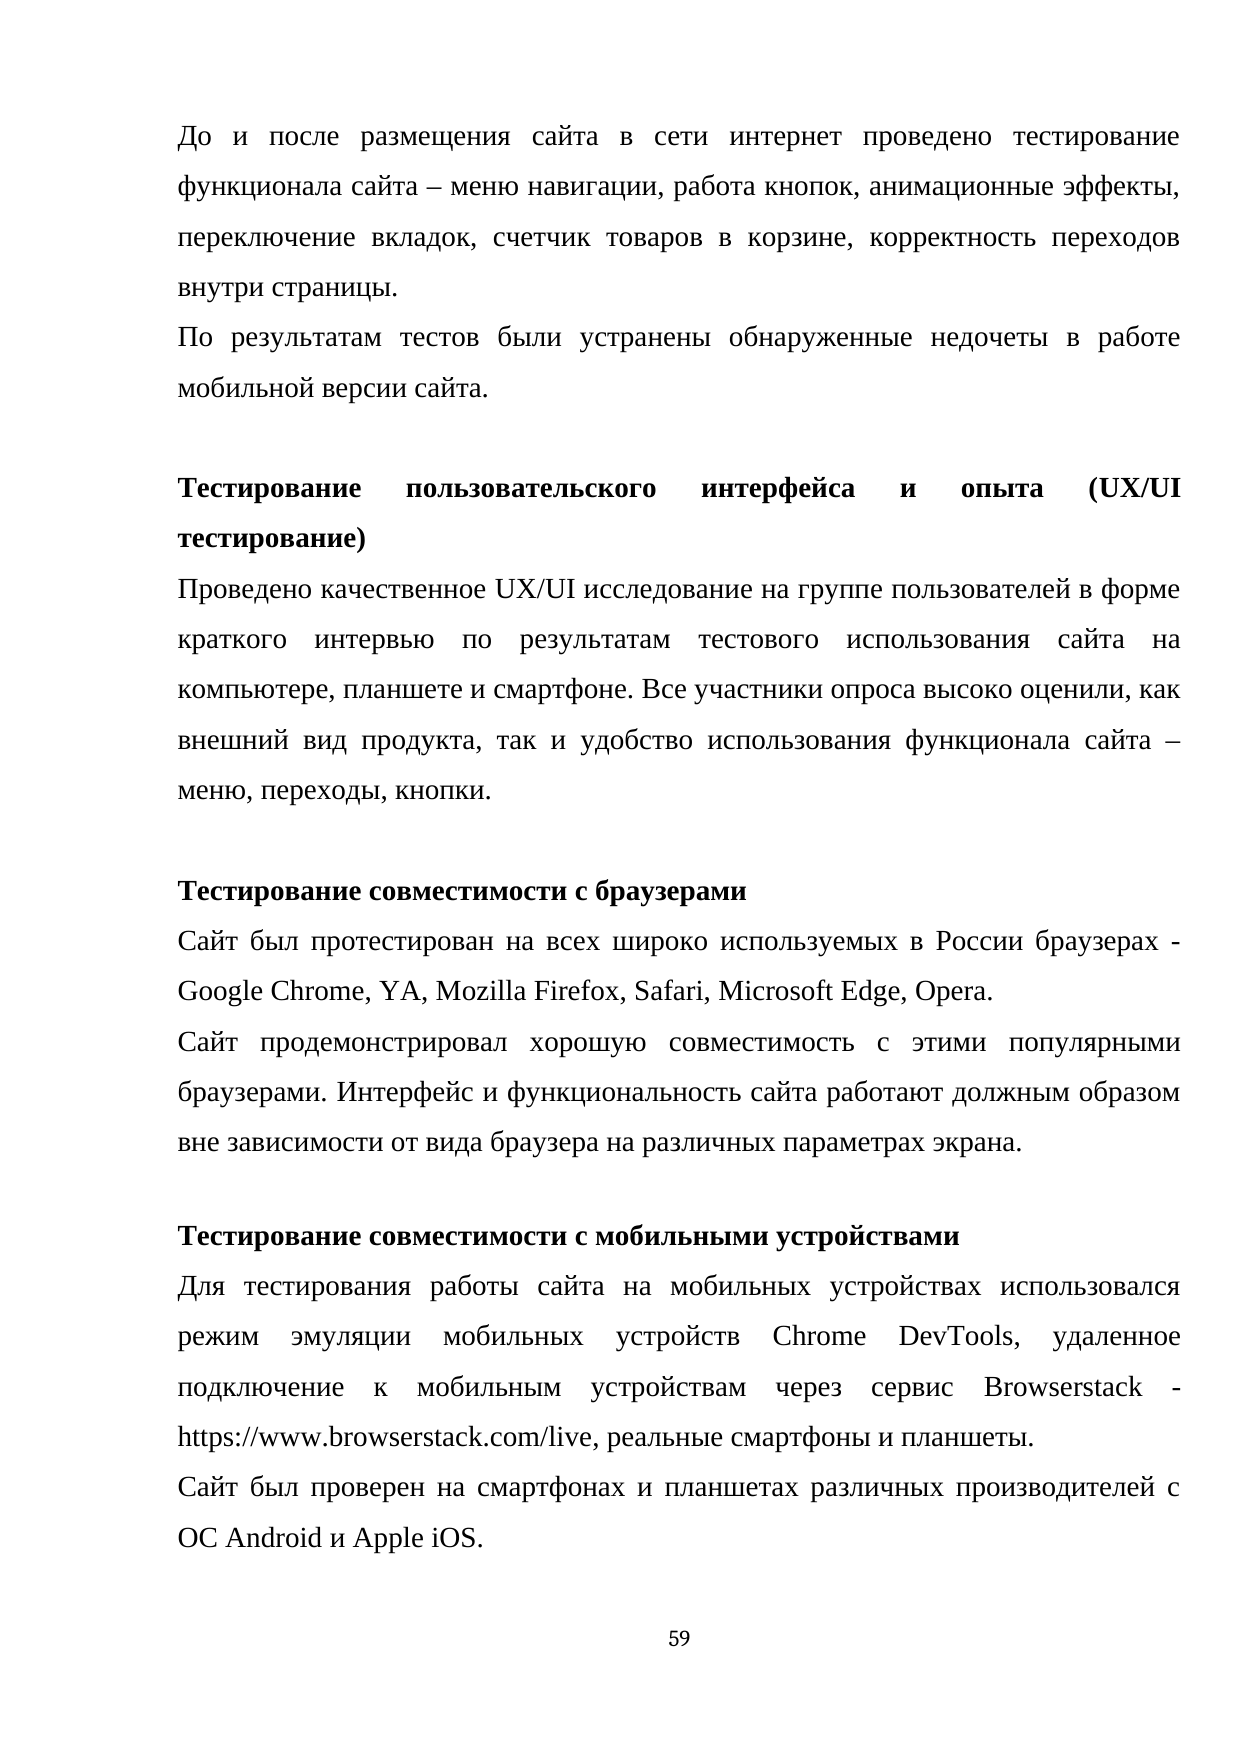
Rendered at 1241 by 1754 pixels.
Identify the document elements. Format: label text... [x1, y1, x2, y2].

text Тестирование пользовательского интерфейса и опыта (UX/UI тестирование) [177, 470, 1181, 554]
text Сайт был протестирован на всех широко используемых в России браузерах - Google Chrome, YA, Mozilla Firefox, Safari, Microsoft Edge, Opera. [177, 923, 1181, 1007]
text Сайт продемонстрировал хорошую совместимость с этими популярными браузерами. Интерфейс и функциональность сайта работают должным образом вне зависимости от вида браузера на различных параметрах экрана. [177, 1024, 1181, 1158]
text Тестирование совместимости с браузерами [177, 873, 1181, 906]
text Для тестирования работы сайта на мобильных устройствах использовался режим эмуляции мобильных устройств Chrome DevTools, удаленное подключение к мобильным устройствам через сервис Browserstack - https://www.browserstack.com/live, реальные смартфоны и планшеты. [177, 1268, 1181, 1453]
text Сайт был проверен на смартфонах и планшетах различных производителей с ОС Android и Apple iOS. [177, 1469, 1181, 1553]
text Проведено качественное UX/UI исследование на группе пользователей в форме краткого интервью по результатам тестового использования сайта на компьютере, планшете и смартфоне. Все участники опроса высоко оценили, как внешний вид продукта, так и удобство использования функционала сайта – меню, переходы, кнопки. [177, 571, 1181, 806]
text Тестирование совместимости с мобильными устройствами [177, 1218, 1181, 1251]
text По результатам тестов были устранены обнаруженные недочеты в работе мобильной версии сайта. [177, 319, 1181, 403]
text До и после размещения сайта в сети интернет проведено тестирование функционала сайта – меню навигации, работа кнопок, анимационные эффекты, переключение вкладок, счетчик товаров в корзине, корректность переходов внутри страницы. [177, 118, 1181, 303]
